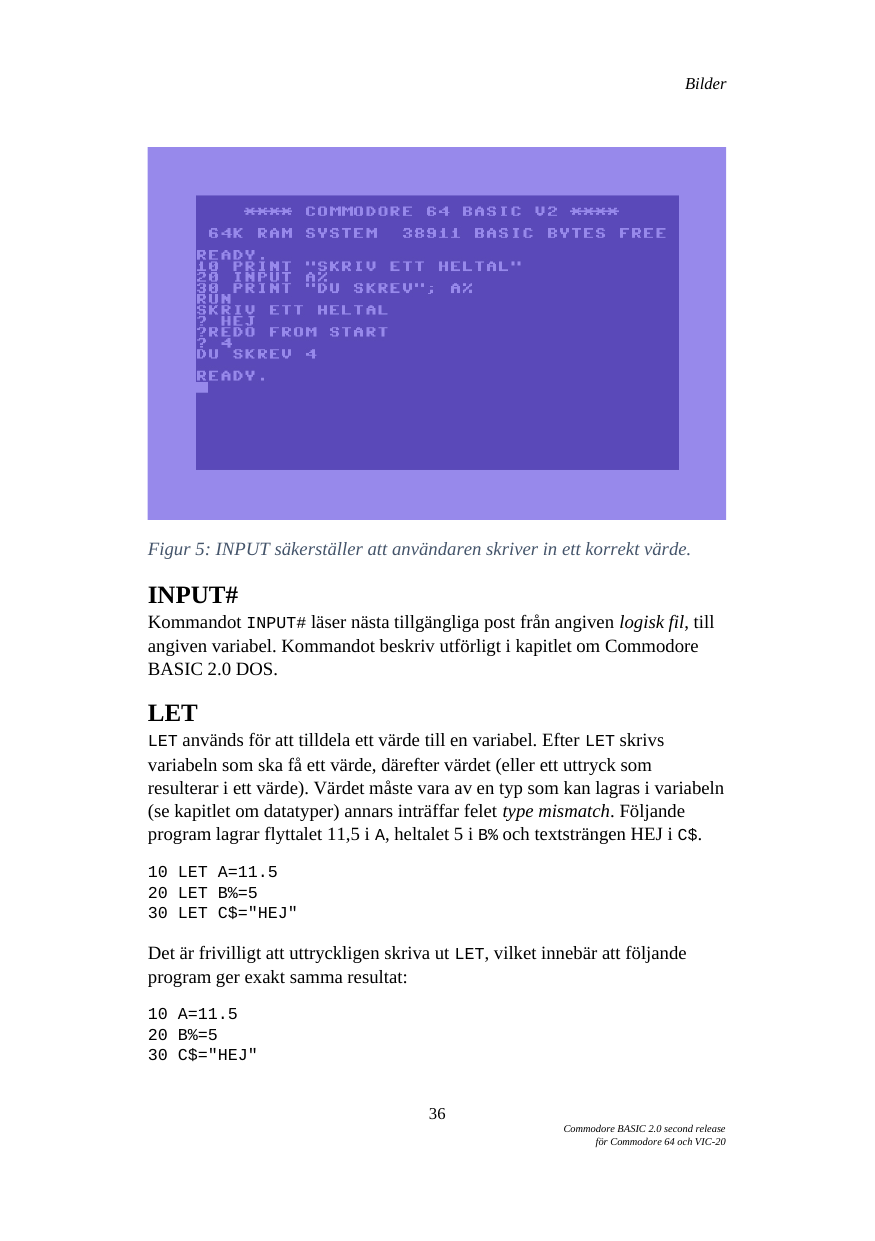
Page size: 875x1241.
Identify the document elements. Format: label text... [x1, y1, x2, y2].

subtitle LET [148, 698, 726, 727]
picture [147, 147, 727, 520]
text LET används för att tilldela ett värde till en variabel. Efter LET skrivs variabeln som ska få ett värde, därefter värdet (eller ett uttryck som resulterar i ett värde). Värdet måste vara av en typ som kan lagras i variabeln (se kapitlet om datatyper) annars inträffar felet type mismatch. Följande program lagrar flyttalet 11,5 i A, heltalet 5 i B% och textsträngen HEJ i C$. [148, 729, 726, 846]
text Det är frivilligt att uttryckligen skriva ut LET, vilket innebär att följande program ger exakt samma resultat: [148, 942, 726, 987]
subtitle INPUT# [148, 580, 726, 609]
text Figur 5: INPUT säkerställer att användaren skriver in ett korrekt värde. [148, 537, 726, 559]
text 10 LET A=11.5 20 LET B%=5 30 LET C$="HEJ" [148, 864, 726, 923]
text Kommandot INPUT# läser nästa tillgängliga post från angiven logisk fil, till angiven variabel. Kommandot beskriv utförligt i kapitlet om Commodore BASIC 2.0 DOS. [148, 611, 726, 680]
text 10 A=11.5 20 B%=5 30 C$="HEJ" [148, 1006, 726, 1065]
